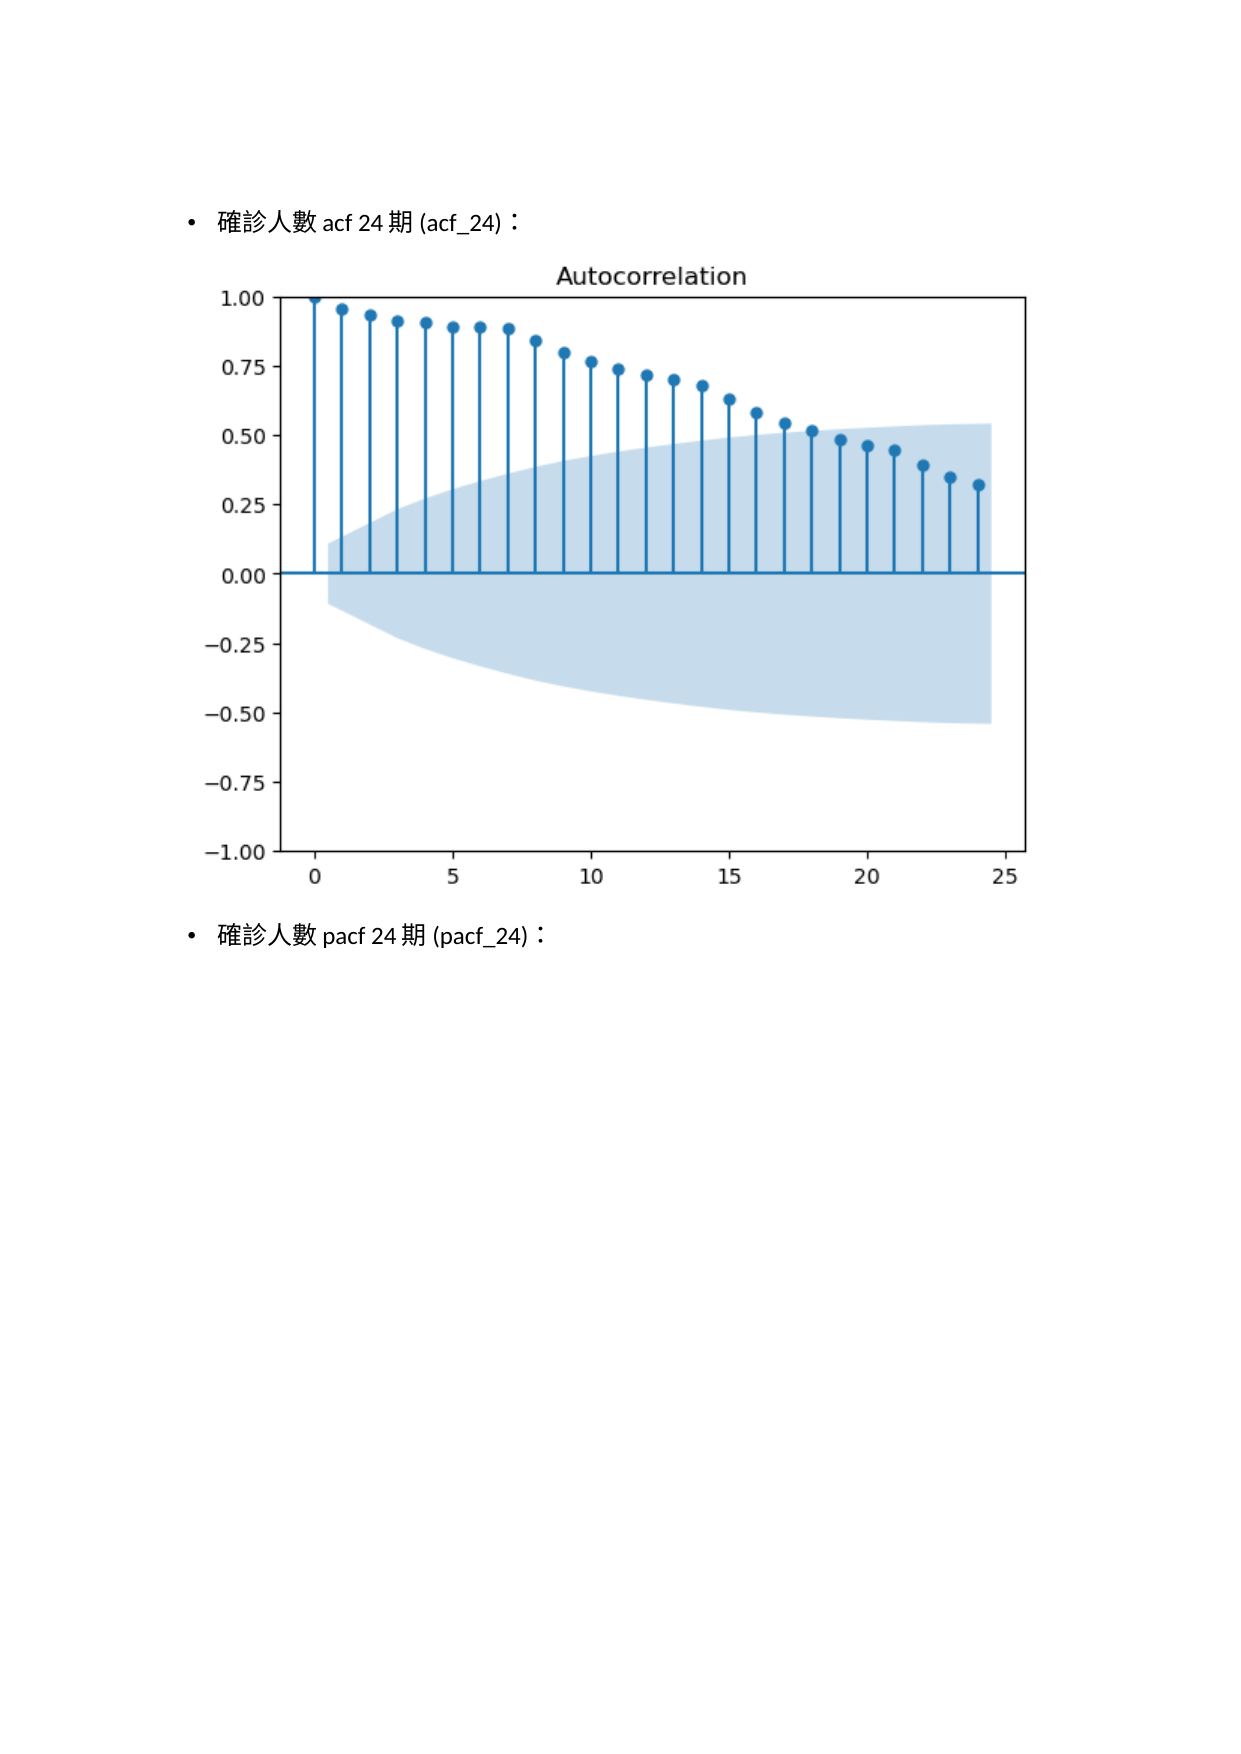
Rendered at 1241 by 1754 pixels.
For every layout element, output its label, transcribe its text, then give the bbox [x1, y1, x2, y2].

list 確診人數pacf 24期 (pacf_24)： [187, 914, 1053, 952]
picture [187, 252, 1040, 902]
list 確診人數acf 24期 (acf_24)： [187, 202, 1053, 239]
